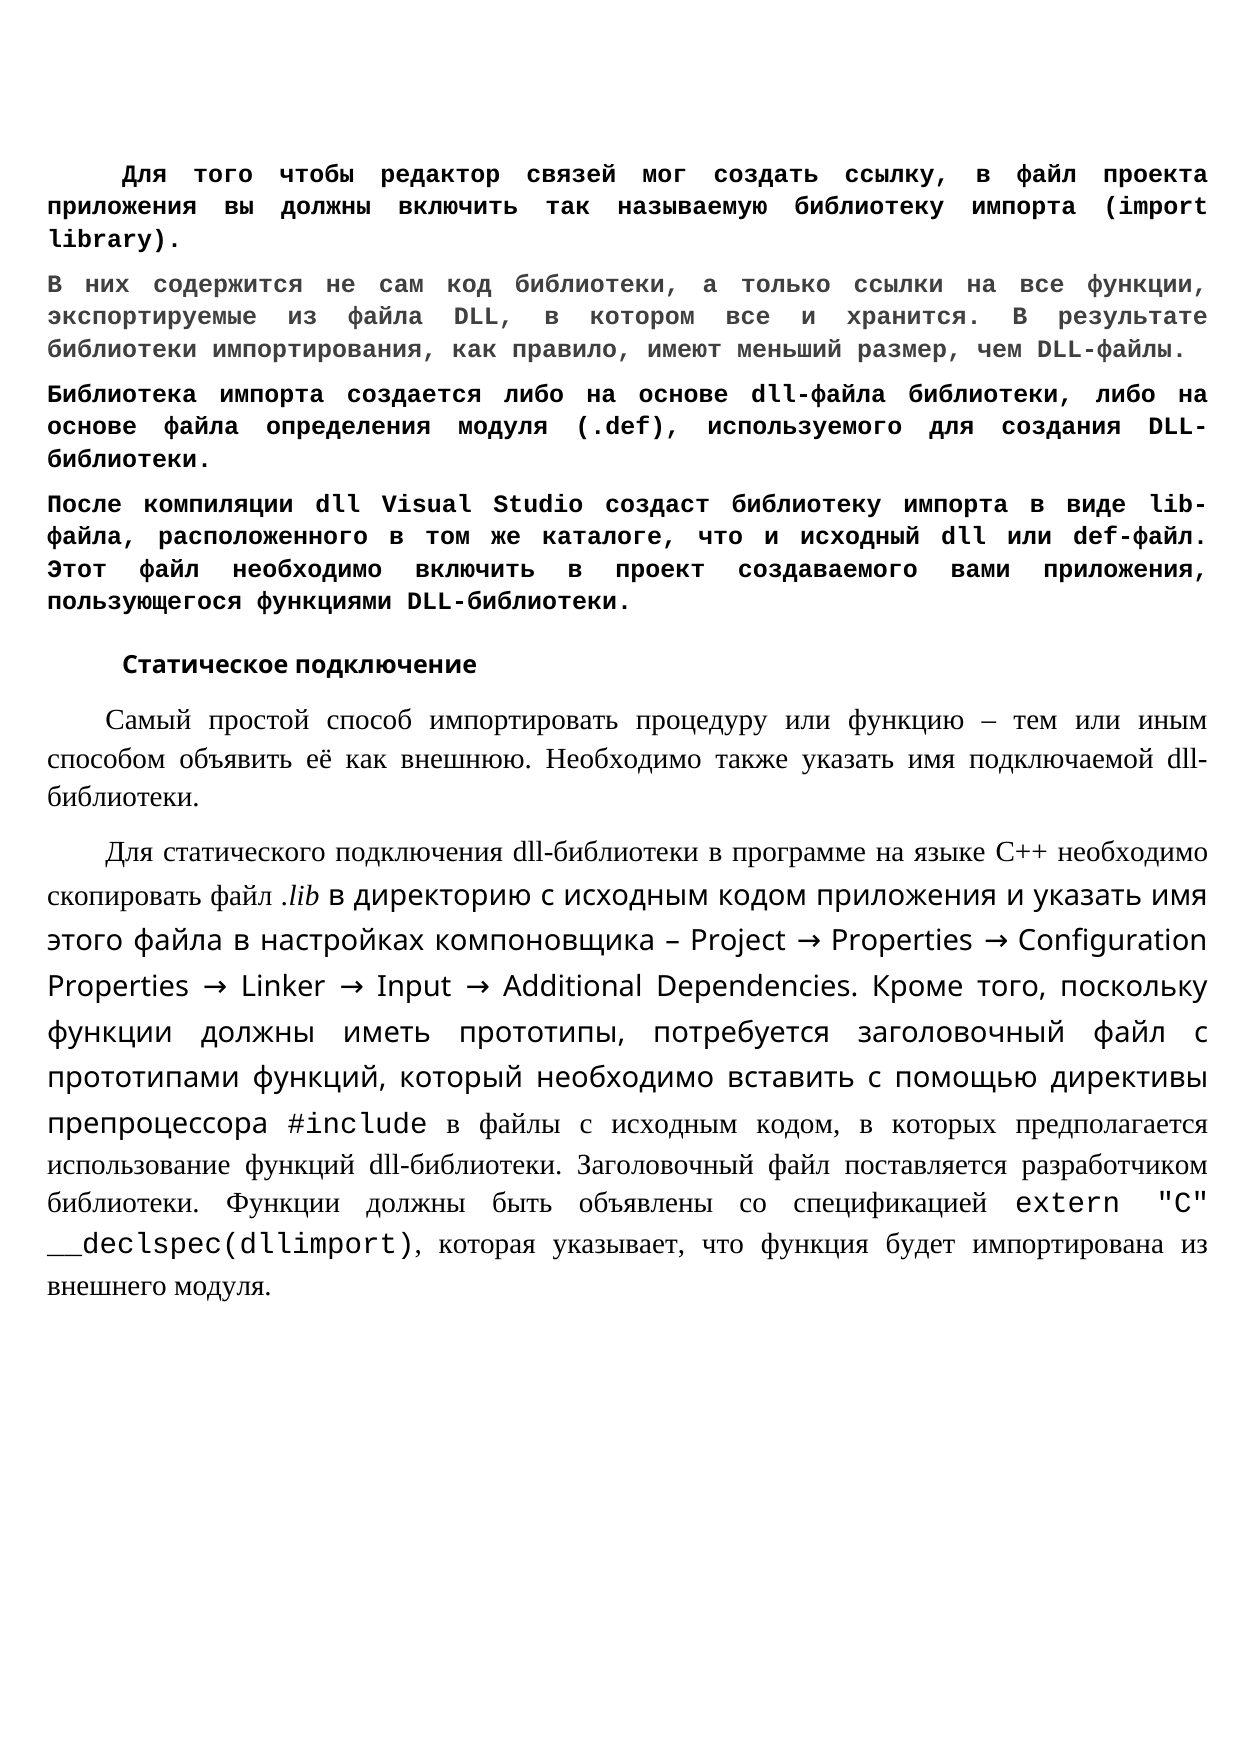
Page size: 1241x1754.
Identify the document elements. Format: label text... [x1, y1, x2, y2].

text Для статического подключения dll-библиотеки в программе на языке С++ необходимо скопировать файл .lib в директорию с исходным кодом приложения и указать имя этого файла в настройках компоновщика – Project → Properties → Configuration Properties → Linker → Input → Additional Dependencies. Кроме того, поскольку функции должны иметь прототипы, потребуется заголовочный файл с прототипами функций, который необходимо вставить с помощью директивы препроцессора #include в файлы с исходным кодом, в которых предполагается использование функций dll-библиотеки. Заголовочный файл поставляется разработчиком библиотеки. Функции должны быть объявлены со спецификацией extern "C" __declspec(dllimport), которая указывает, что функция будет импортирована из внешнего модуля. [47, 834, 1209, 1301]
text В них содержится не сам код библиотеки, а только ссылки на все функции, экспортируемые из файла DLL, в котором все и хранится. В результате библиотеки импортирования, как правило, имеют меньший размер, чем DLL-файлы. [47, 332, 1209, 371]
text Библиотека импорта создается либо на основе dll-файла библиотеки, либо на основе файла определения модуля (.def), используемого для создания DLL-библиотеки. [47, 375, 1209, 481]
text Самый простой способ импортировать процедуру или функцию – тем или иным способом объявить её как внешнюю. Необходимо также указать имя подключаемой dll-библиотеки. [47, 702, 1209, 813]
text Для того чтобы редактор связей мог создать ссылку, в файл проекта приложения вы должны включить так называемую библиотеку импорта (import library). [47, 155, 1209, 261]
subtitle Статическое подключение [47, 628, 1209, 681]
text После компиляции dll Visual Studio создаст библиотеку импорта в виде lib-файла, расположенного в том же каталоге, что и исходный dll или def-файл. Этот файл необходимо включить в проект создаваемого вами приложения, пользующегося функциями DLL-библиотеки. [47, 485, 1209, 623]
